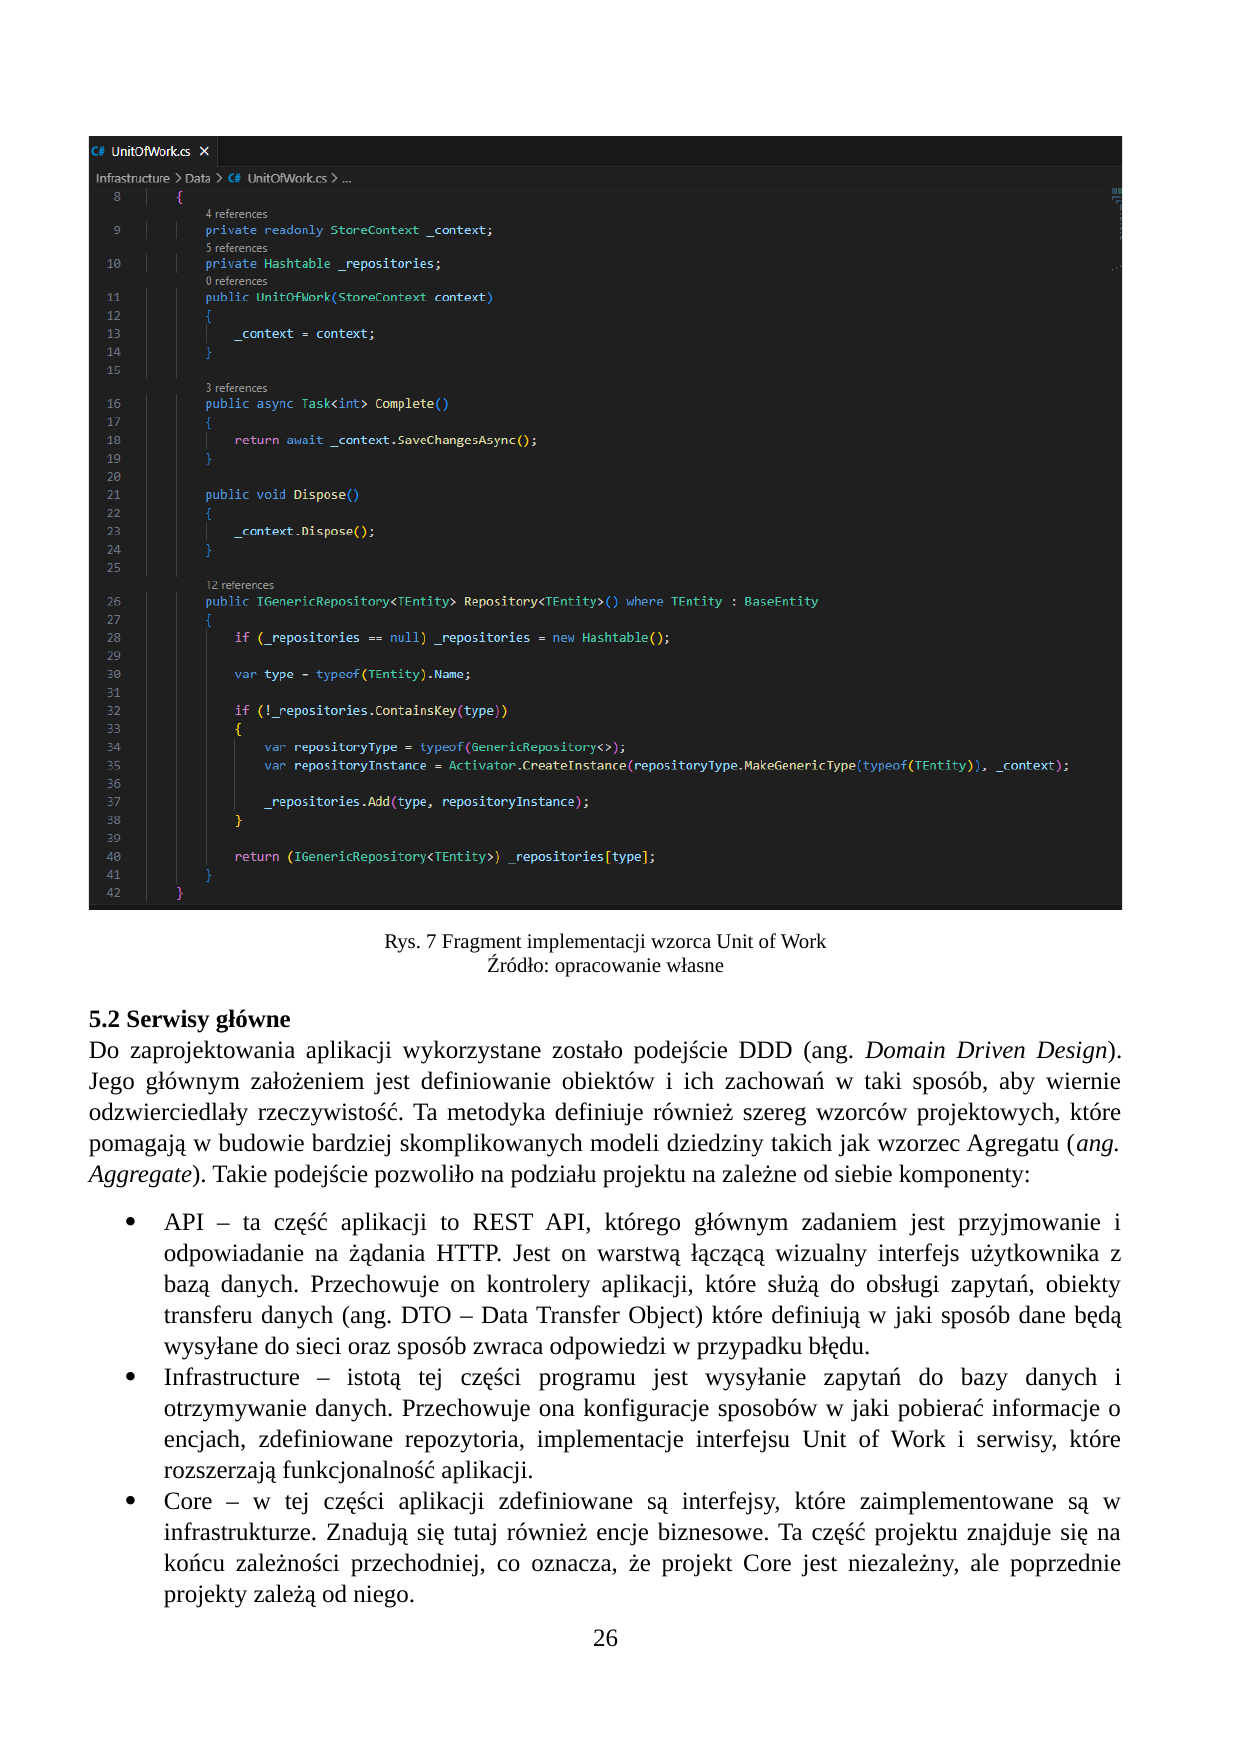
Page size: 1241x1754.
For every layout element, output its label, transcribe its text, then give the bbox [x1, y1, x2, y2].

text Do zaprojektowania aplikacji wykorzystane zostało podejście DDD (ang. Domain Driven Design). Jego głównym założeniem jest definiowanie obiektów i ich zachowań w taki sposób, aby wiernie odzwierciedlały rzeczywistość. Ta metodyka definiuje również szereg wzorców projektowych, które pomagają w budowie bardziej skomplikowanych modeli dziedziny takich jak wzorzec Agregatu (ang. Aggregate). Takie podejście pozwoliło na podziału projektu na zależne od siebie komponenty: [89, 1035, 1122, 1188]
picture [88, 136, 1123, 910]
text Rys. 7 Fragment implementacji wzorca Unit of Work [89, 929, 1122, 953]
subtitle Serwisy główne [89, 1004, 1122, 1033]
list API – ta część aplikacji to REST API, którego głównym zadaniem jest przyjmowanie i odpowiadanie na żądania HTTP. Jest on warstwą łączącą wizualny interfejs użytkownika z bazą danych. Przechowuje on kontrolery aplikacji, które służą do obsługi zapytań, obiekty transferu danych (ang. DTO – Data Transfer Object) które definiują w jaki sposób dane będą wysyłane do sieci oraz sposób zwraca odpowiedzi w przypadku błędu. [126, 1207, 1122, 1360]
text Źródło: opracowanie własne [89, 953, 1122, 977]
list Infrastructure – istotą tej części programu jest wysyłanie zapytań do bazy danych i otrzymywanie danych. Przechowuje ona konfiguracje sposobów w jaki pobierać informacje o encjach, zdefiniowane repozytoria, implementacje interfejsu Unit of Work i serwisy, które rozszerzają funkcjonalność aplikacji. [126, 1362, 1122, 1484]
list Core – w tej części aplikacji zdefiniowane są interfejsy, które zaimplementowane są w infrastrukturze. Znadują się tutaj również encje biznesowe. Ta część projektu znajduje się na końcu zależności przechodniej, co oznacza, że projekt Core jest niezależny, ale poprzednie projekty zależą od niego. [126, 1486, 1122, 1608]
